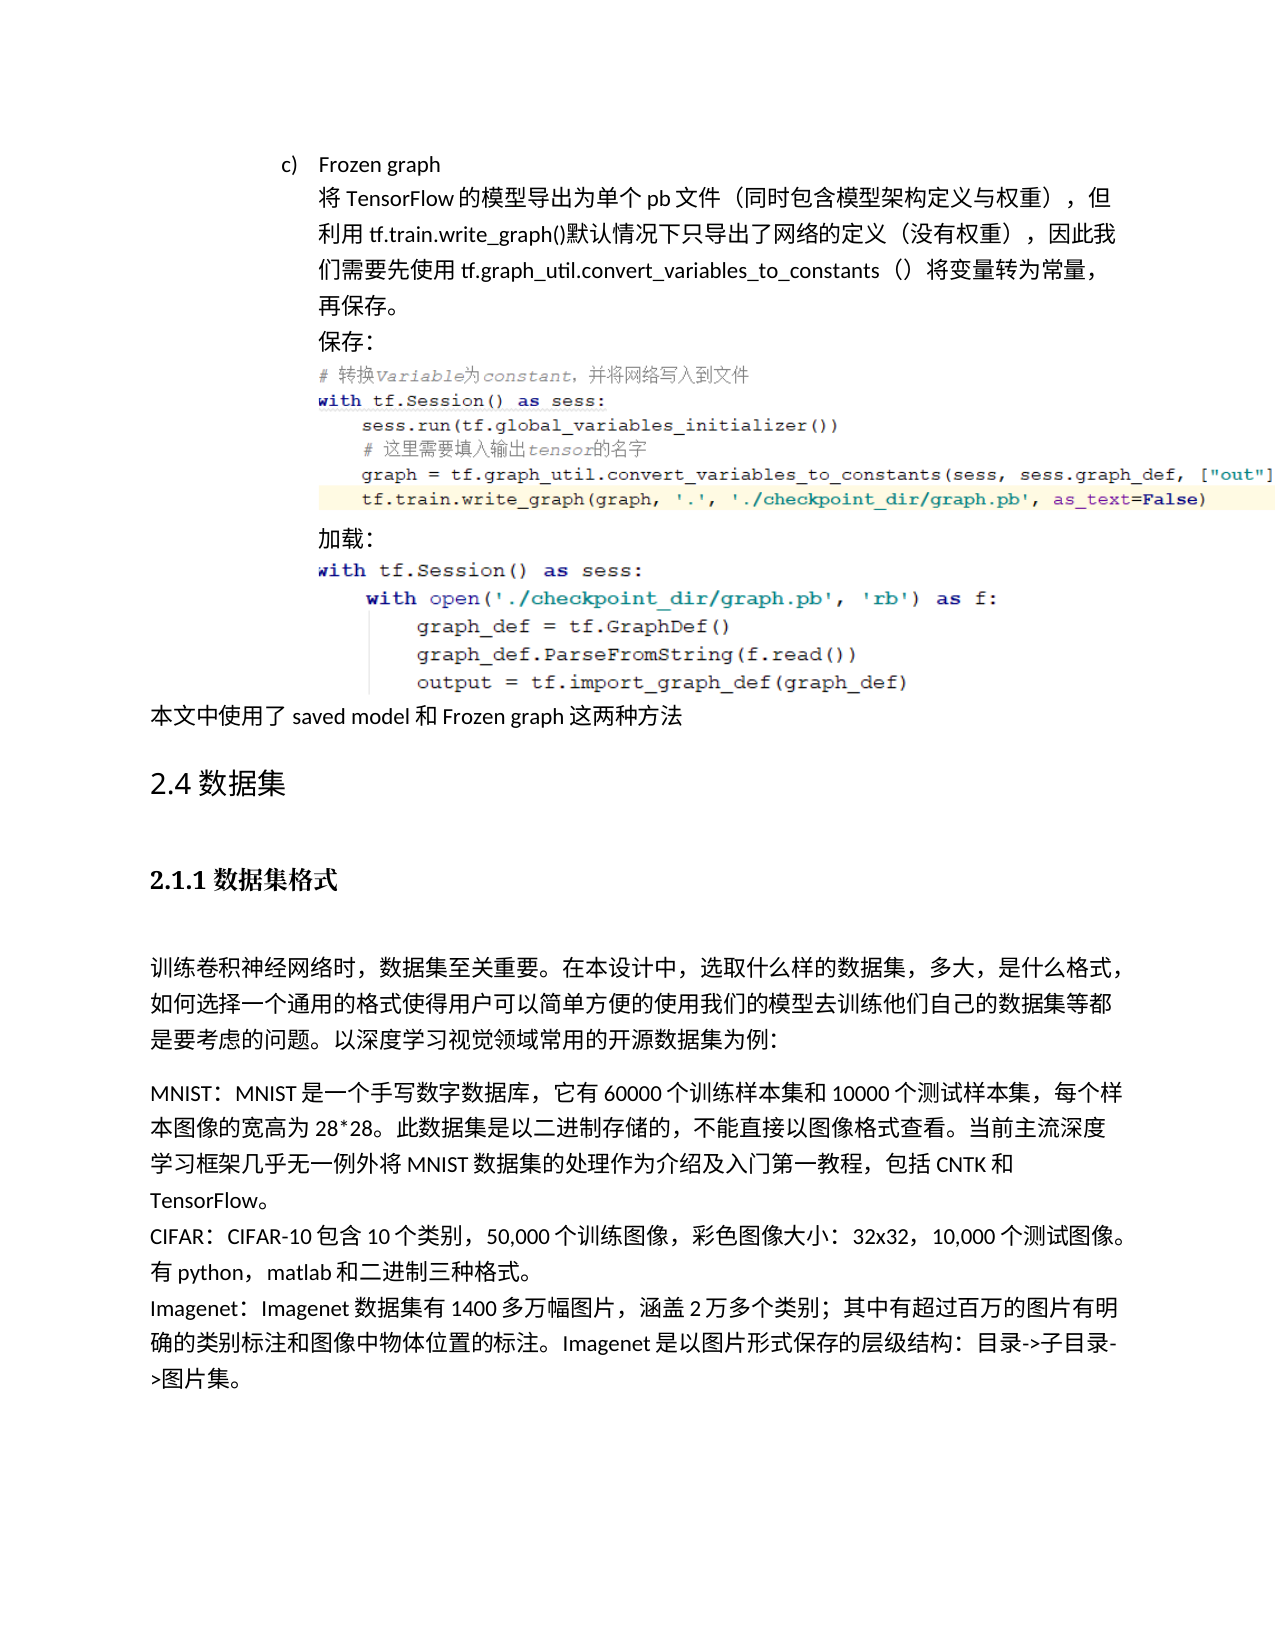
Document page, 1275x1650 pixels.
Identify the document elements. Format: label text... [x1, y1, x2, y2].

text 将TensorFlow的模型导出为单个pb文件（同时包含模型架构定义与权重），但利用tf.train.write_graph()默认情况下只导出了网络的定义（没有权重），因此我们需要先使用tf.graph_util.convert_variables_to_constants（）将变量转为常量，再保存。 [319, 180, 1125, 321]
picture [318, 556, 1054, 696]
text 加载： [319, 521, 1125, 554]
text CIFAR：CIFAR-10包含10个类别，50,000个训练图像，彩色图像大小：32x32，10,000个测试图像。有python，matlab和二进制三种格式。 [150, 1218, 1125, 1287]
text MNIST：MNIST是一个手写数字数据库，它有60000个训练样本集和10000个测试样本集，每个样本图像的宽高为28*28。此数据集是以二进制存储的，不能直接以图像格式查看。当前主流深度学习框架几乎无一例外将MNIST数据集的处理作为介绍及入门第一教程，包括CNTK和TensorFlow。 [150, 1074, 1125, 1215]
list Frozen graph [281, 150, 1125, 178]
text 2.4 数据集 [150, 761, 1125, 803]
text Imagenet：Imagenet数据集有1400多万幅图片，涵盖2万多个类别；其中有超过百万的图片有明确的类别标注和图像中物体位置的标注。Imagenet是以图片形式保存的层级结构：目录->子目录->图片集。 [150, 1289, 1125, 1394]
text 保存： [319, 323, 1125, 357]
picture [318, 359, 1275, 519]
text 训练卷积神经网络时，数据集至关重要。在本设计中，选取什么样的数据集，多大，是什么格式，如何选择一个通用的格式使得用户可以简单方便的使用我们的模型去训练他们自己的数据集等都是要考虑的问题。以深度学习视觉领域常用的开源数据集为例： [150, 950, 1125, 1055]
text 本文中使用了saved model和Frozen graph这两种方法 [150, 698, 1125, 731]
text 2.1.1 数据集格式 [150, 861, 1125, 897]
